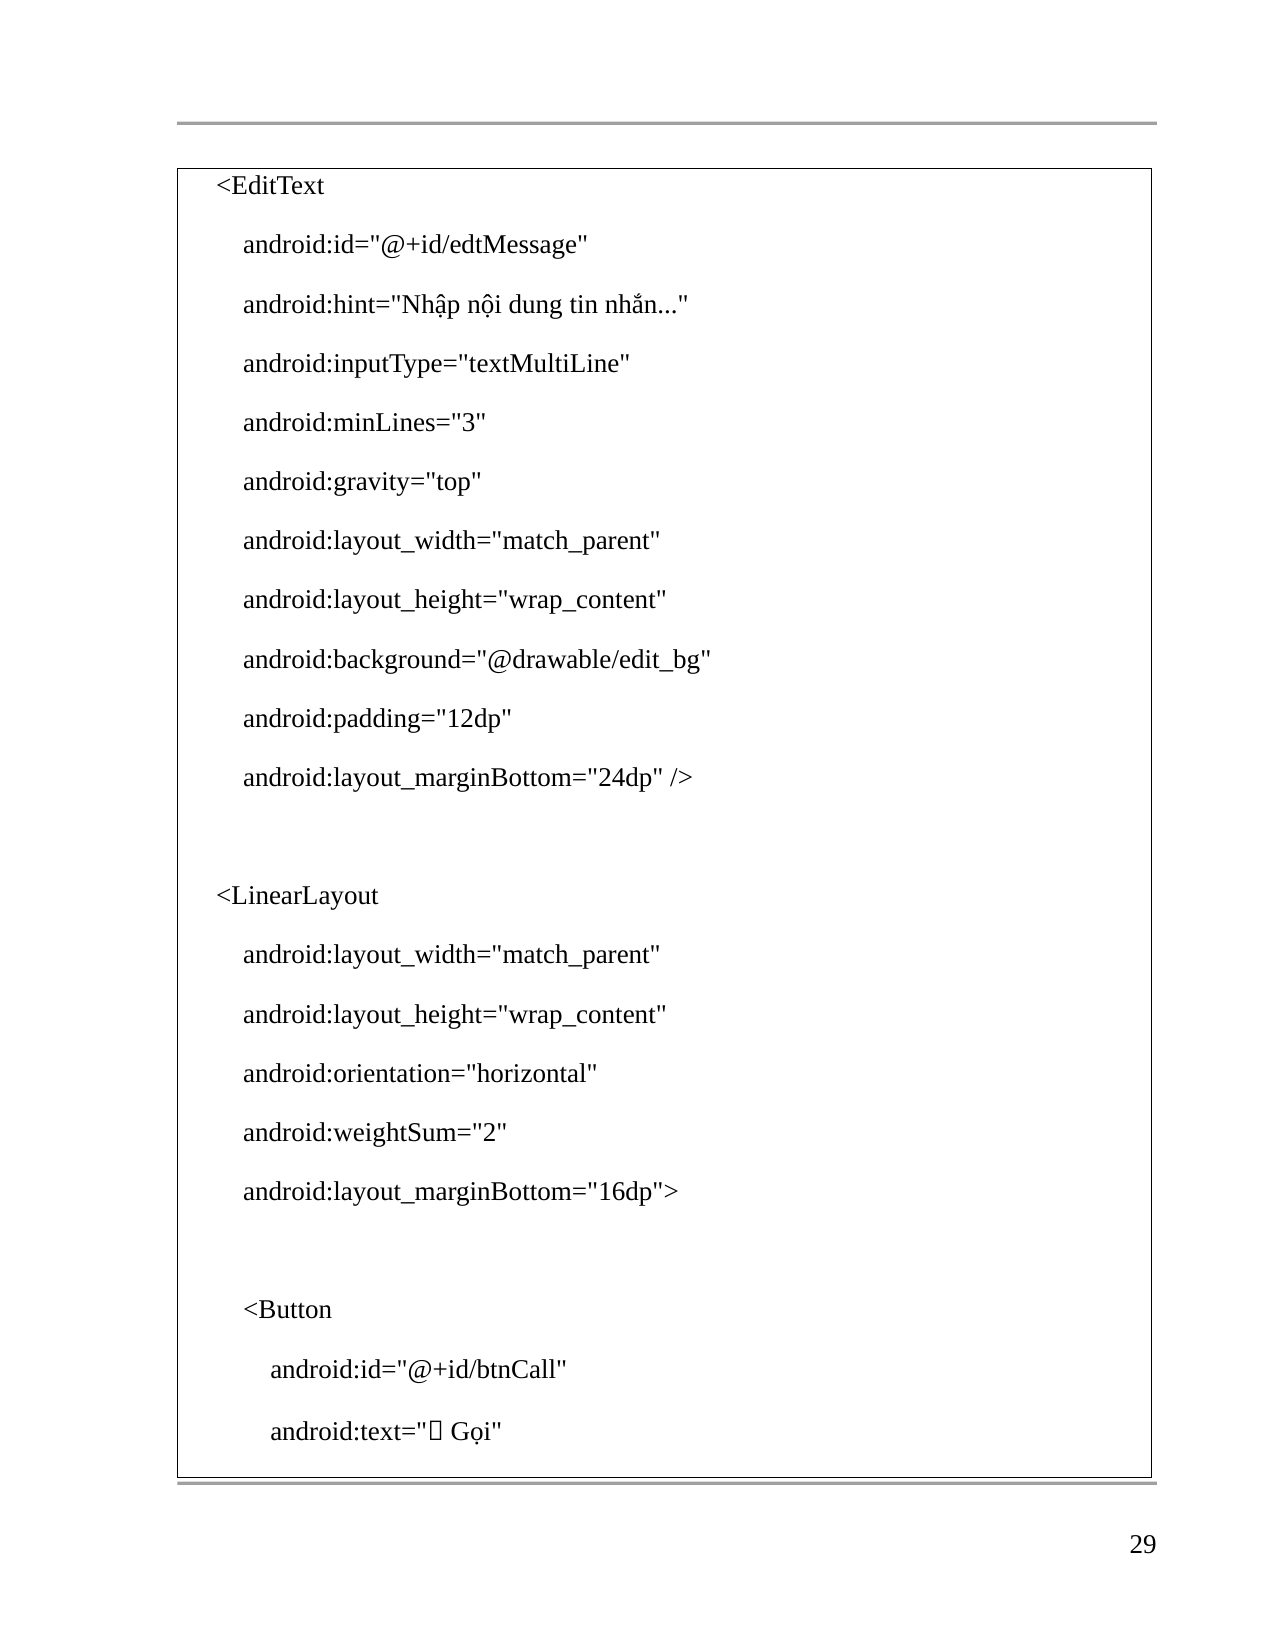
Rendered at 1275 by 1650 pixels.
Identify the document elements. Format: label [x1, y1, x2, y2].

table_header [178, 169, 1151, 1477]
